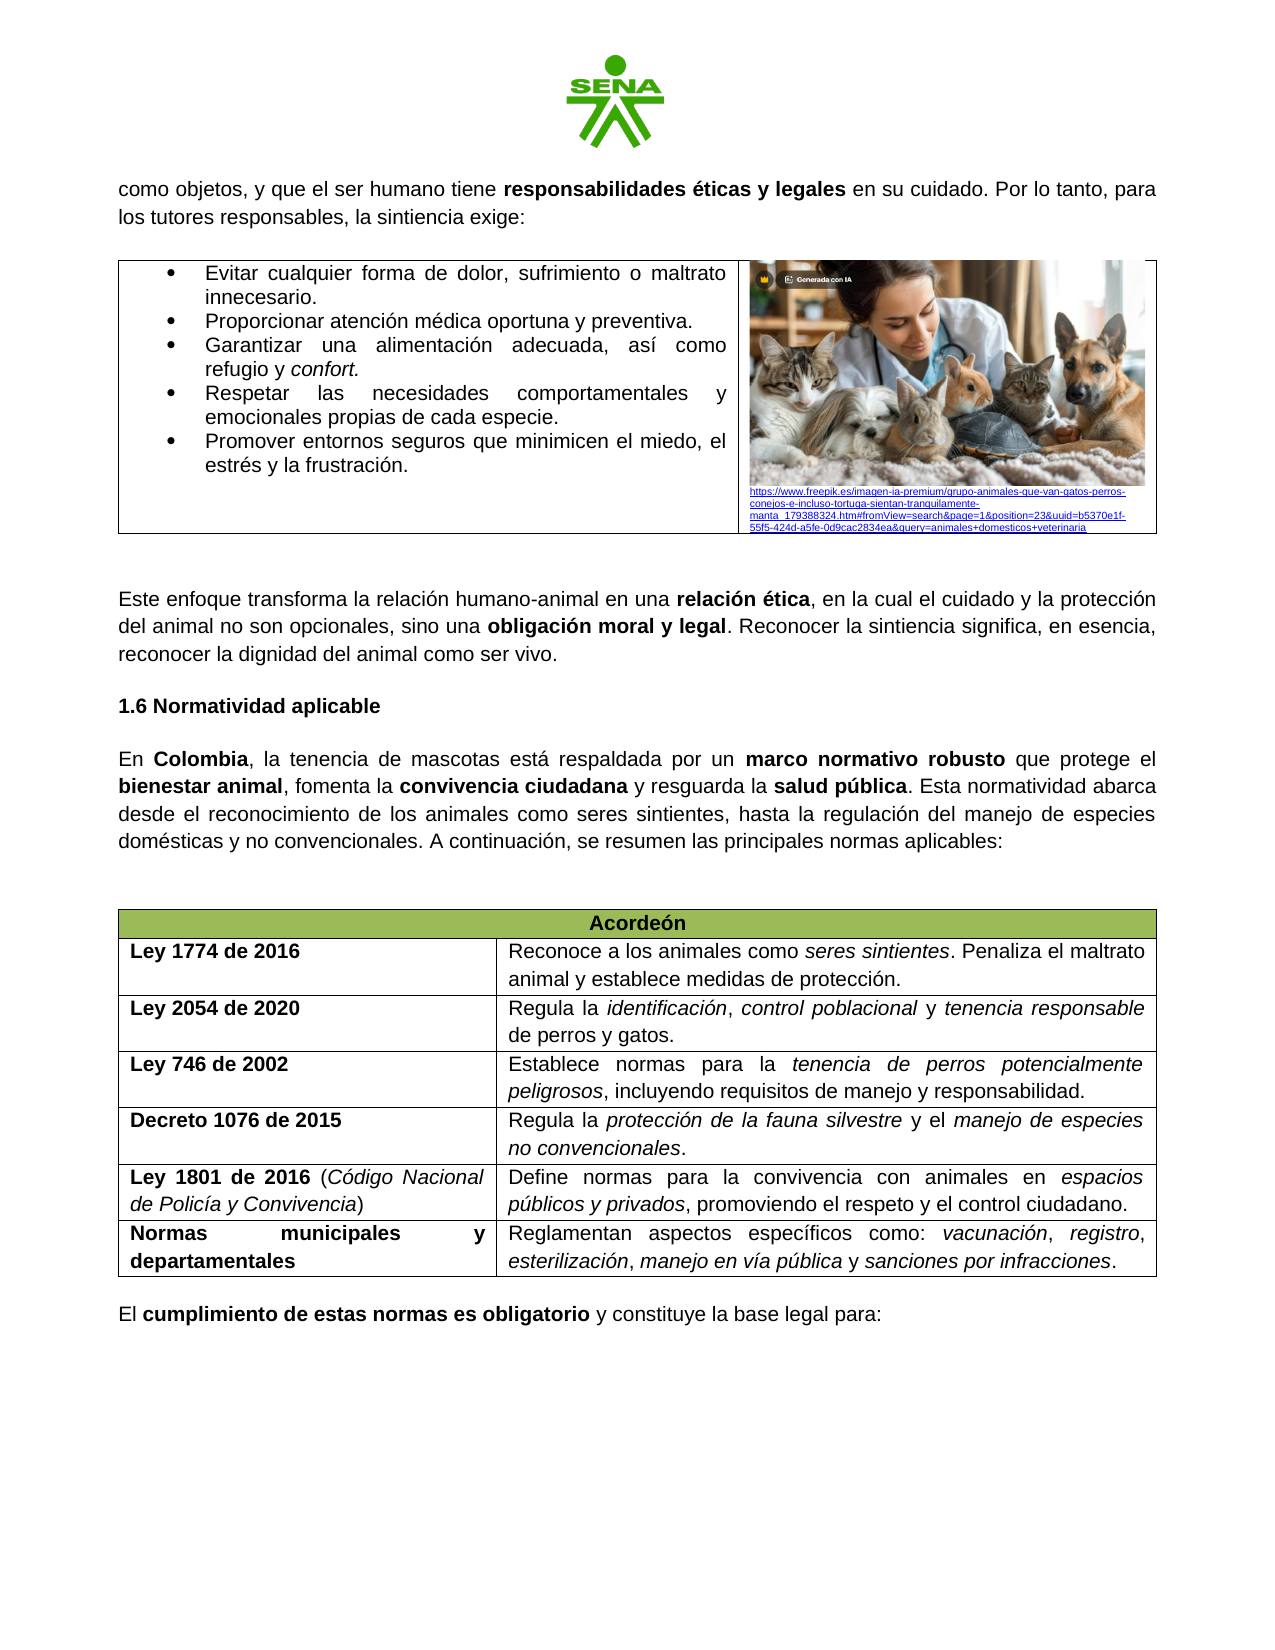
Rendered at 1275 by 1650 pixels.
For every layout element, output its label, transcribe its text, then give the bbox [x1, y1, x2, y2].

table_header Acordeón [119, 910, 1156, 938]
table_cell Decreto 1076 de 2015 [119, 1108, 496, 1163]
table_header https://www.freepik.es/imagen-ia-premium/grupo-animales-que-van-gatos-perros-conejos-e-incluso-tortuga-sientan-tranquilamente-manta_179388324.htm#fromView=search&page=1&position=23&uuid=b5370e1f-55f5-424d-a5fe-0d9cac2834ea&query=animales+domesticos+veterinaria [739, 261, 1156, 533]
picture [749, 260, 1146, 486]
table_cell Define normas para la convivencia con animales en espacios públicos y privados, promoviendo el respeto y el control ciudadano. [497, 1165, 1156, 1220]
table_header Evitar cualquier forma de dolor, sufrimiento o maltrato innecesario. Proporcionar atención médica oportuna y preventiva. Garantizar una alimentación adecuada, así como refugio y confort. Respetar las necesidades comportamentales y emocionales propias de cada especie. Promover entornos seguros que minimicen el miedo, el estrés y la frustración. [119, 261, 738, 533]
table_cell Regula la identificación, control poblacional y tenencia responsable de perros y gatos. [497, 996, 1156, 1051]
table_cell Establece normas para la tenencia de perros potencialmente peligrosos, incluyendo requisitos de manejo y responsabilidad. [497, 1052, 1156, 1107]
picture [566, 55, 664, 148]
table_cell Reglamentan aspectos específicos como: vacunación, registro, esterilización, manejo en vía pública y sanciones por infracciones. [497, 1221, 1156, 1276]
table_cell Ley 1774 de 2016 [119, 939, 496, 994]
table_cell Normas municipales y departamentales [119, 1221, 496, 1276]
text 1.6 Normatividad aplicable [118, 694, 1157, 718]
table_cell Ley 746 de 2002 [119, 1052, 496, 1107]
text El cumplimiento de estas normas es obligatorio y constituye la base legal para: [118, 1302, 1157, 1326]
table_cell Ley 1801 de 2016 (Código Nacional de Policía y Convivencia) [119, 1165, 496, 1220]
text En Colombia, la tenencia de mascotas está respaldada por un marco normativo robusto que protege el bienestar animal, fomenta la convivencia ciudadana y resguarda la salud pública. Esta normatividad abarca desde el reconocimiento de los animales como seres sintientes, hasta la regulación del manejo de especies domésticas y no convencionales. A continuación, se resumen las principales normas aplicables: [118, 747, 1157, 853]
table_cell Reconoce a los animales como seres sintientes. Penaliza el maltrato animal y establece medidas de protección. [497, 939, 1156, 994]
text Este enfoque transforma la relación humano-animal en una relación ética, en la cual el cuidado y la protección del animal no son opcionales, sino una obligación moral y legal. Reconocer la sintiencia significa, en esencia, reconocer la dignidad del animal como ser vivo. [118, 587, 1157, 666]
table_cell Regula la protección de la fauna silvestre y el manejo de especies no convencionales. [497, 1108, 1156, 1163]
table_cell Ley 2054 de 2020 [119, 996, 496, 1051]
